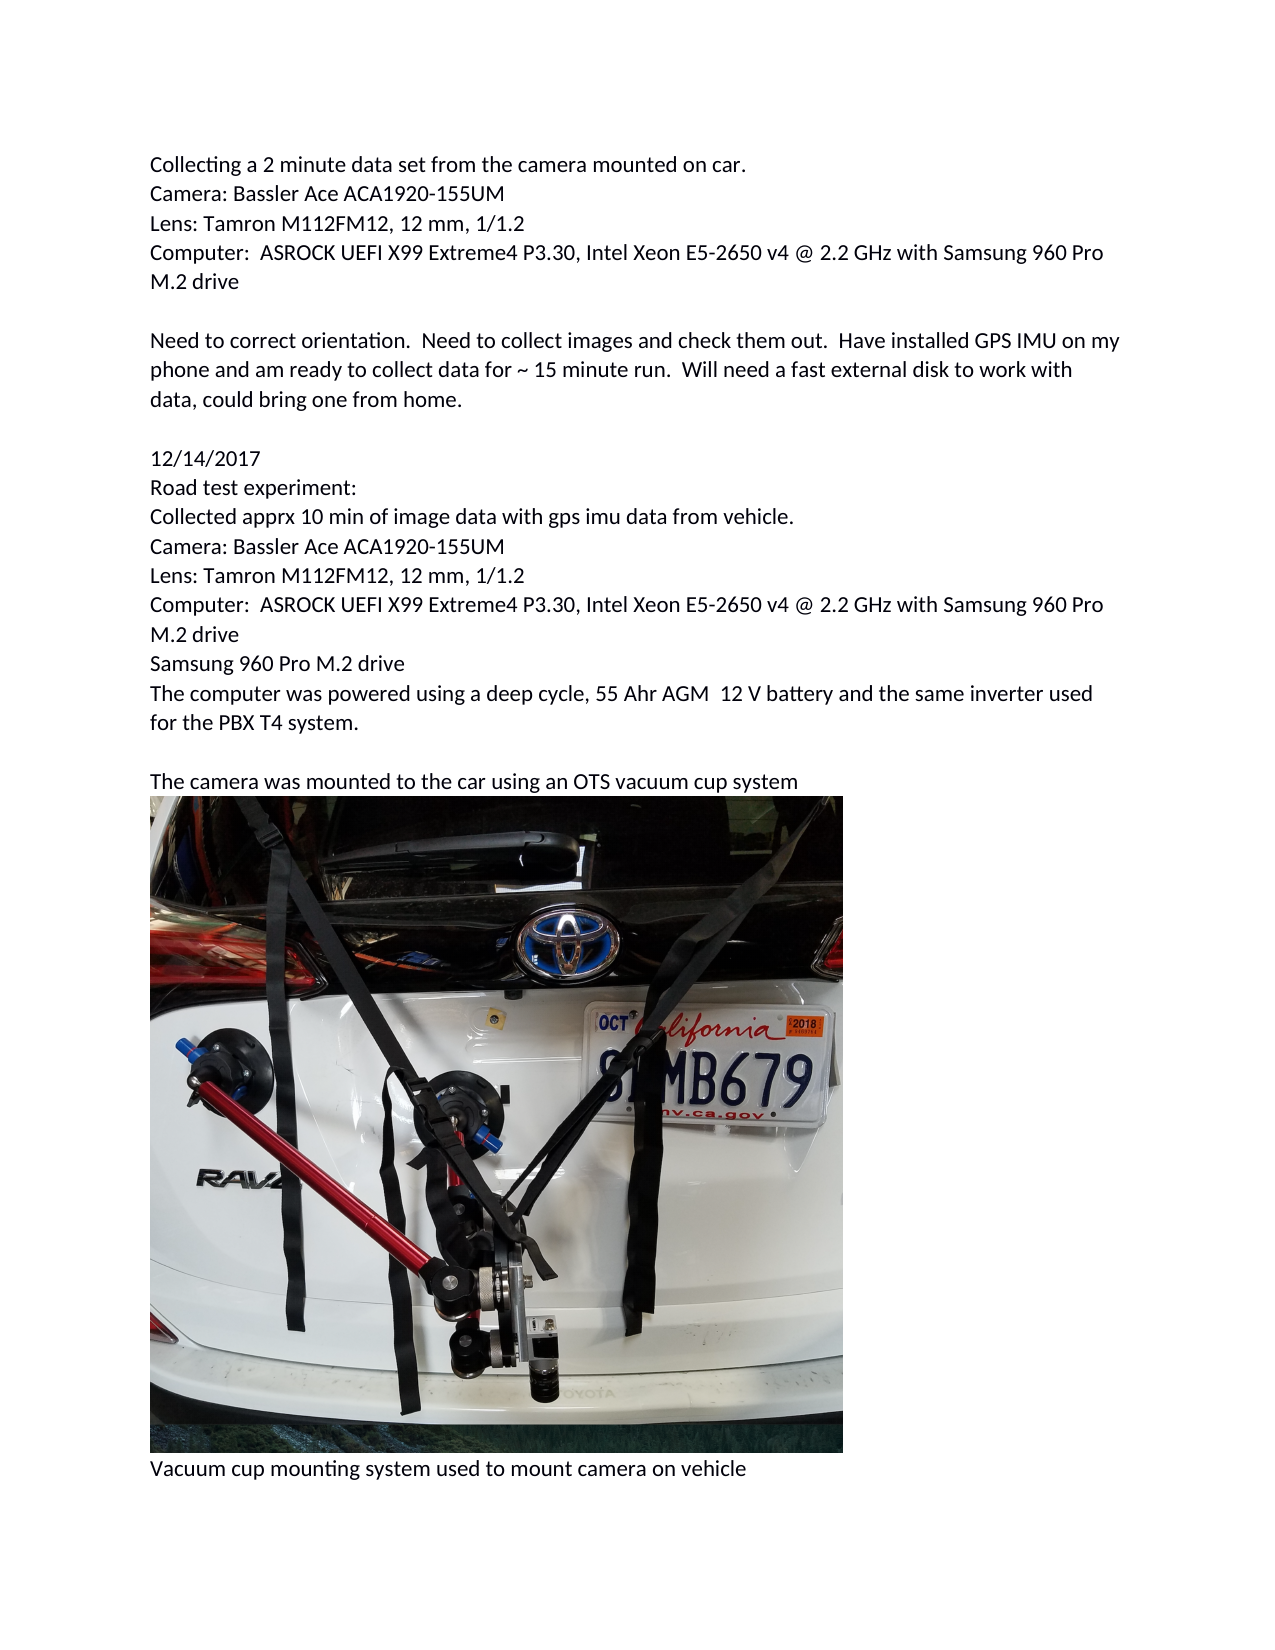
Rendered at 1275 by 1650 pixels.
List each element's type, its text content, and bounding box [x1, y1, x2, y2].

text Road test experiment: [150, 473, 1125, 501]
text 12/14/2017 [150, 444, 1125, 472]
text Computer: ASROCK UEFI X99 Extreme4 P3.30, Intel Xeon E5-2650 v4 @ 2.2 GHz with Samsung 960 Pro M.2 drive [150, 238, 1125, 296]
text Lens: Tamron M112FM12, 12 mm, 1/1.2 [150, 209, 1125, 237]
text Camera: Bassler Ace ACA1920-155UM [150, 532, 1125, 560]
text Computer: ASROCK UEFI X99 Extreme4 P3.30, Intel Xeon E5-2650 v4 @ 2.2 GHz with Samsung 960 Pro M.2 drive [150, 591, 1125, 648]
text Need to correct orientation. Need to collect images and check them out. Have installed GPS IMU on my phone and am ready to collect data for ~ 15 minute run. Will need a fast external disk to work with data, could bring one from home. [150, 326, 1125, 413]
text Collected apprx 10 min of image data with gps imu data from vehicle. [150, 502, 1125, 531]
text The computer was powered using a deep cycle, 55 Ahr AGM 12 V battery and the same inverter used for the PBX T4 system. [150, 679, 1125, 736]
text Camera: Bassler Ace ACA1920-155UM [150, 179, 1125, 207]
text Samsung 960 Pro M.2 drive [150, 649, 1125, 677]
picture [150, 796, 843, 1453]
text Lens: Tamron M112FM12, 12 mm, 1/1.2 [150, 561, 1125, 589]
text Vacuum cup mounting system used to mount camera on vehicle [150, 1454, 1125, 1482]
text The camera was mounted to the car using an OTS vacuum cup system [150, 767, 1125, 795]
text Collecting a 2 minute data set from the camera mounted on car. [150, 150, 1125, 178]
